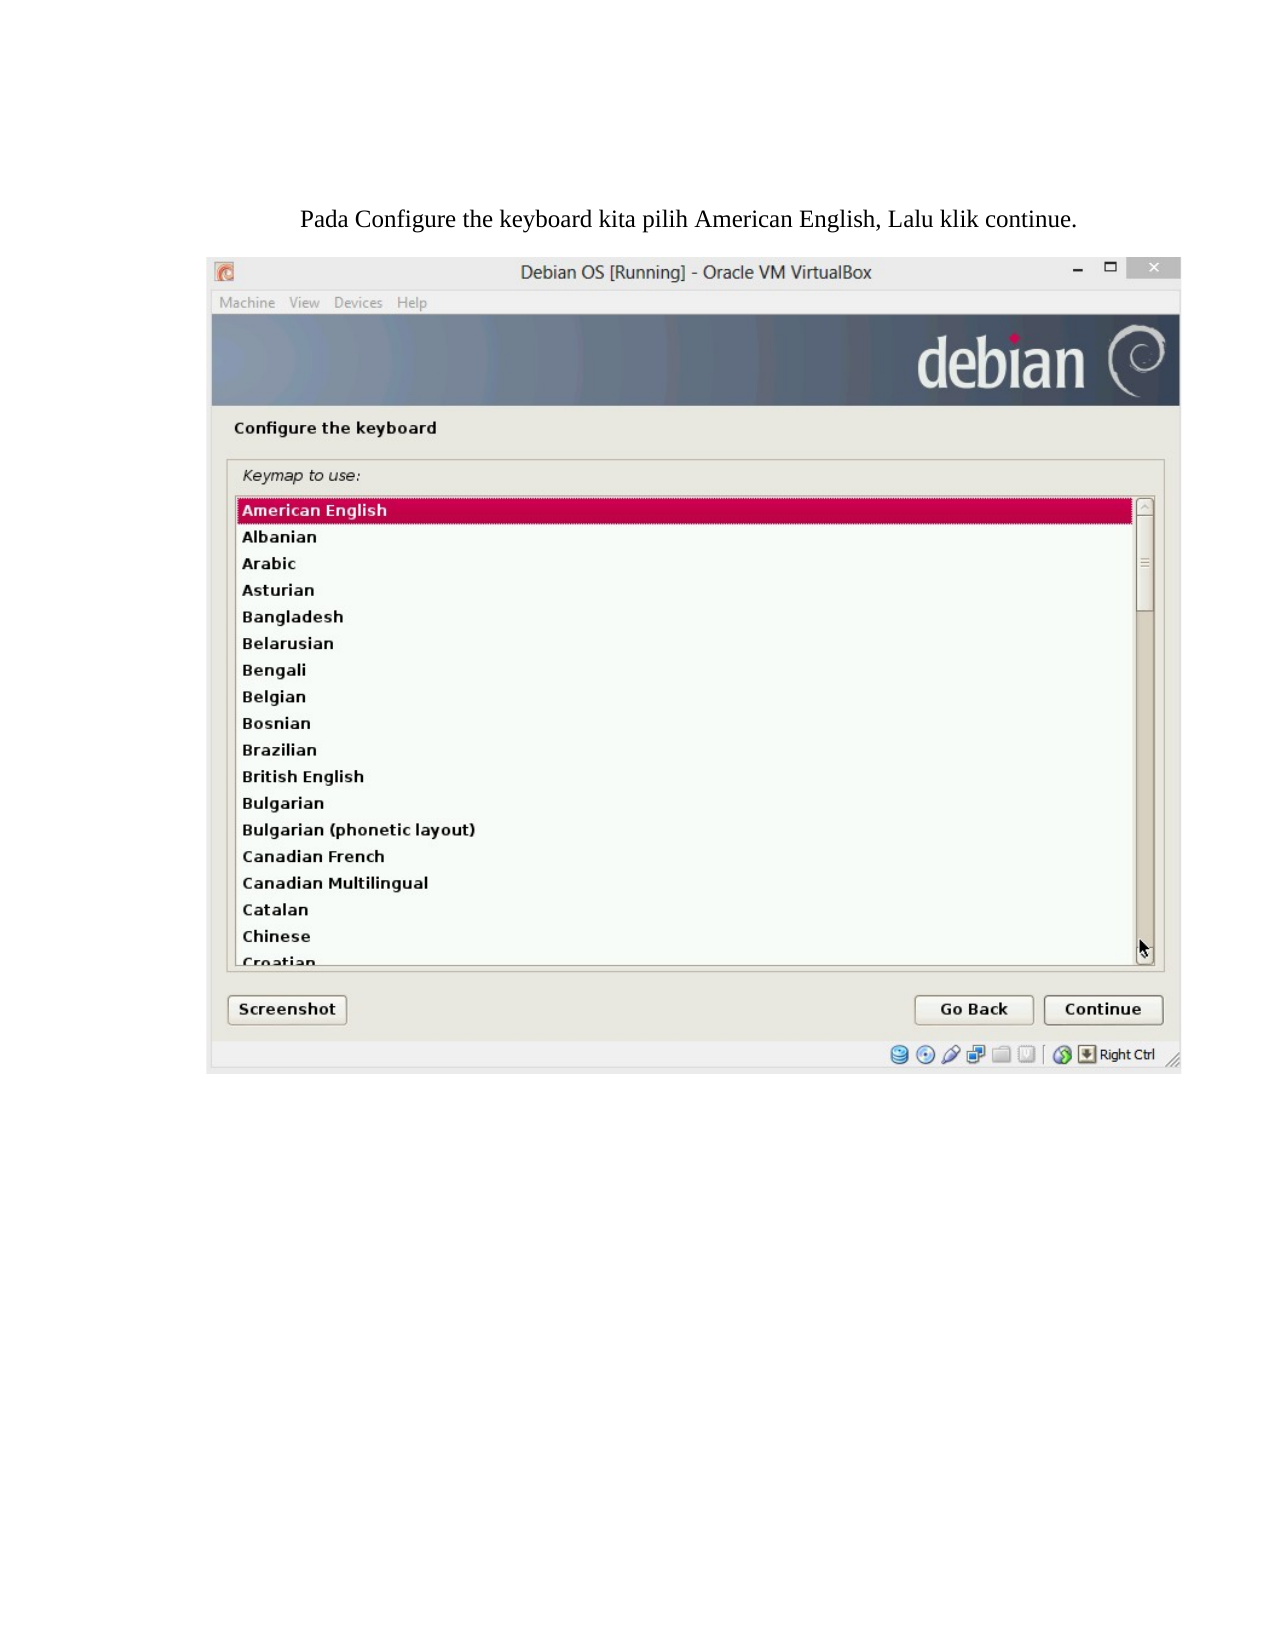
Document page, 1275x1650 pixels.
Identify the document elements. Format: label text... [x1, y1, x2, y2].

text Pada Configure the keyboard kita pilih American English, Lalu klik continue. [281, 204, 1125, 233]
picture [206, 257, 1182, 1074]
